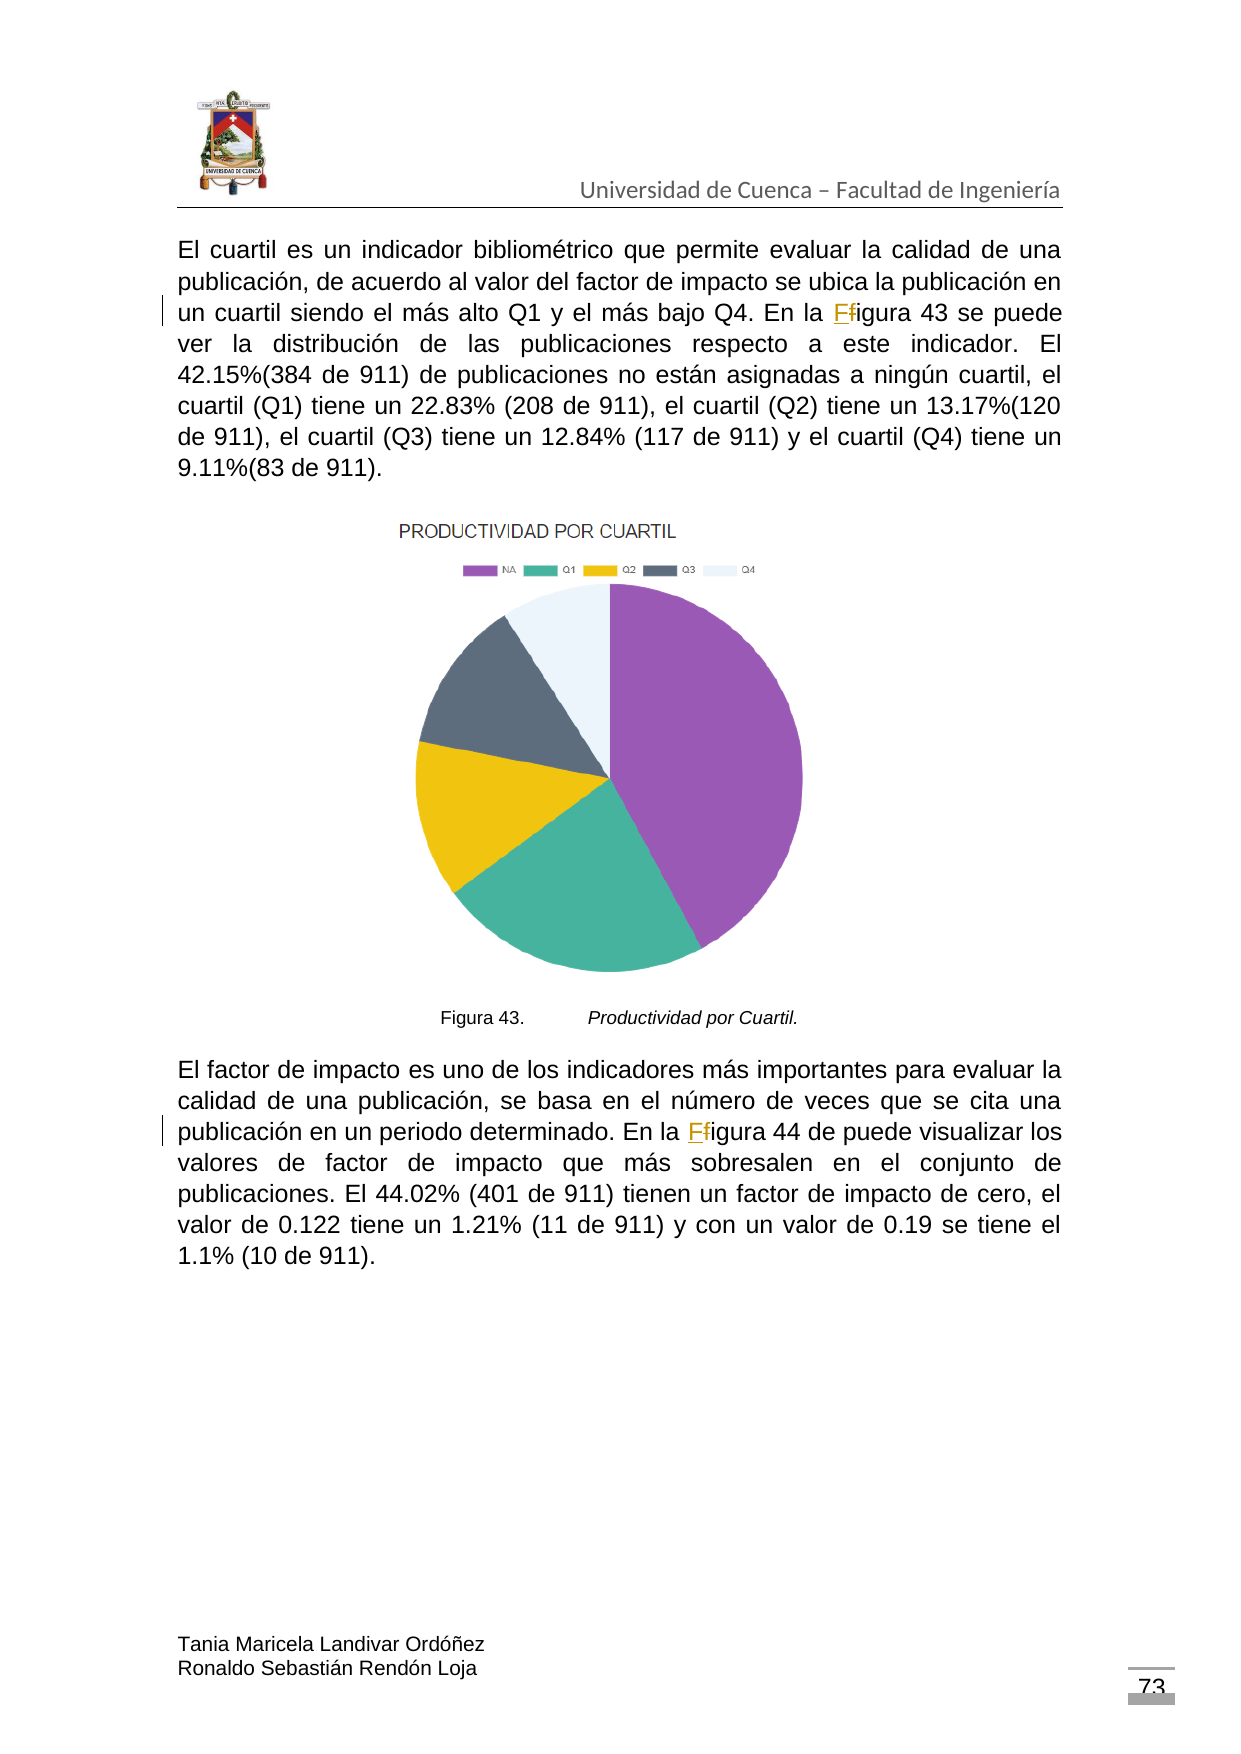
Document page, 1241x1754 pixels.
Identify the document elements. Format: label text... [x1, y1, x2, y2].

picture [392, 513, 848, 976]
picture [177, 86, 290, 199]
text El cuartil es un indicador bibliométrico que permite evaluar la calidad de una publicación, de acuerdo al valor del factor de impacto se ubica la publicación en un cuartil siendo el más alto Q1 y el más bajo Q4. En la igura 43 se puede ver la distribución de las publicaciones respecto a este indicador. El 42.15%(384 de 911) de publicaciones no están asignadas a ningún cuartil, el cuartil (Q1) tiene un 22.83% (208 de 911), el cuartil (Q2) tiene un 13.17%(120 de 911), el cuartil (Q3) tiene un 12.84% (117 de 911) y el cuartil (Q4) tiene un 9.11%(83 de 911). [177, 236, 1063, 482]
list Productividad por Cuartil. [177, 1007, 1063, 1028]
text El factor de impacto es uno de los indicadores más importantes para evaluar la calidad de una publicación, se basa en el número de veces que se cita una publicación en un periodo determinado. En la igura 44 de puede visualizar los valores de factor de impacto que más sobresalen en el conjunto de publicaciones. El 44.02% (401 de 911) tienen un factor de impacto de cero, el valor de 0.122 tiene un 1.21% (11 de 911) y con un valor de 0.19 se tiene el 1.1% (10 de 911). [177, 1055, 1063, 1270]
